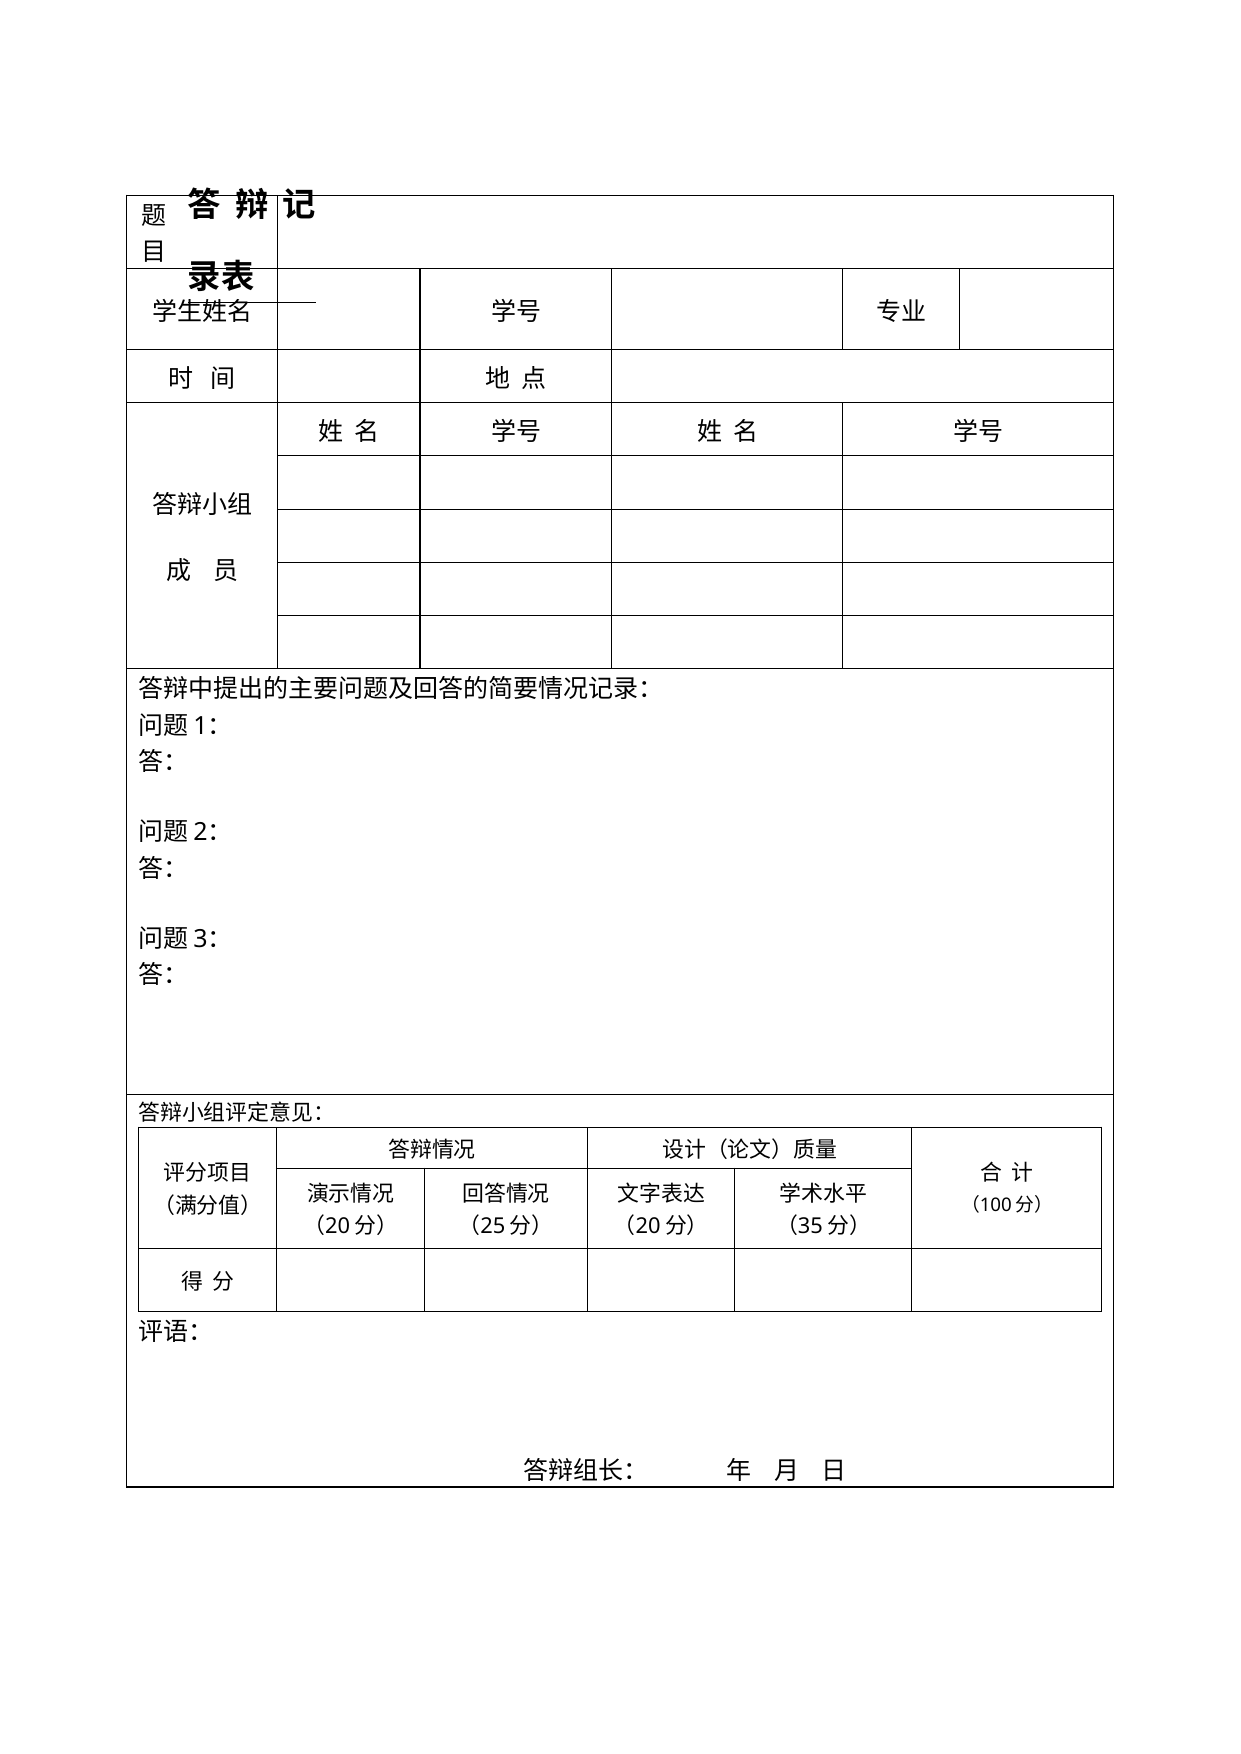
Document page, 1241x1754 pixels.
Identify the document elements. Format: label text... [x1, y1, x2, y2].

table_cell [843, 510, 1113, 562]
table_cell 学号 [421, 269, 611, 349]
table_cell [843, 563, 1113, 615]
table_cell 答辩中提出的主要问题及回答的简要情况记录： 问题1： 答： 问题2： 答： 问题3： 答： [127, 669, 1113, 1094]
table_cell [278, 269, 419, 349]
table_cell [612, 563, 842, 615]
table_cell 姓 名 [612, 403, 842, 455]
table_cell [843, 456, 1113, 508]
table_cell 地 点 [421, 350, 611, 402]
table_header [316, 196, 1113, 268]
table_cell 时 间 [127, 350, 277, 402]
table_cell [278, 456, 419, 508]
table_cell 答辩小组 成 员 [127, 403, 277, 668]
table_cell [278, 510, 419, 562]
table_cell 专业 [843, 269, 959, 349]
table_cell [612, 269, 842, 349]
table_cell 学号 [843, 403, 1113, 455]
table_cell [612, 616, 842, 668]
table_cell [421, 510, 611, 562]
table_cell 姓 名 [278, 403, 419, 455]
table_cell 答辩小组评定意见： 评语： 答辩组长： 年 月 日 [127, 1095, 1113, 1486]
subtitle 答辩记录表 [187, 177, 316, 300]
table_cell [421, 563, 611, 615]
table_cell [278, 350, 419, 402]
table_cell 学生姓名 [127, 269, 277, 349]
table_cell [843, 616, 1113, 668]
table_cell [960, 269, 1113, 349]
table_cell 学号 [421, 403, 611, 455]
table_cell [421, 456, 611, 508]
table_cell [278, 616, 419, 668]
table_header 题 目 [127, 196, 187, 268]
table_cell [421, 616, 611, 668]
table_cell [612, 456, 842, 508]
table_cell [278, 563, 419, 615]
table_cell [612, 350, 1113, 402]
table_cell [612, 510, 842, 562]
